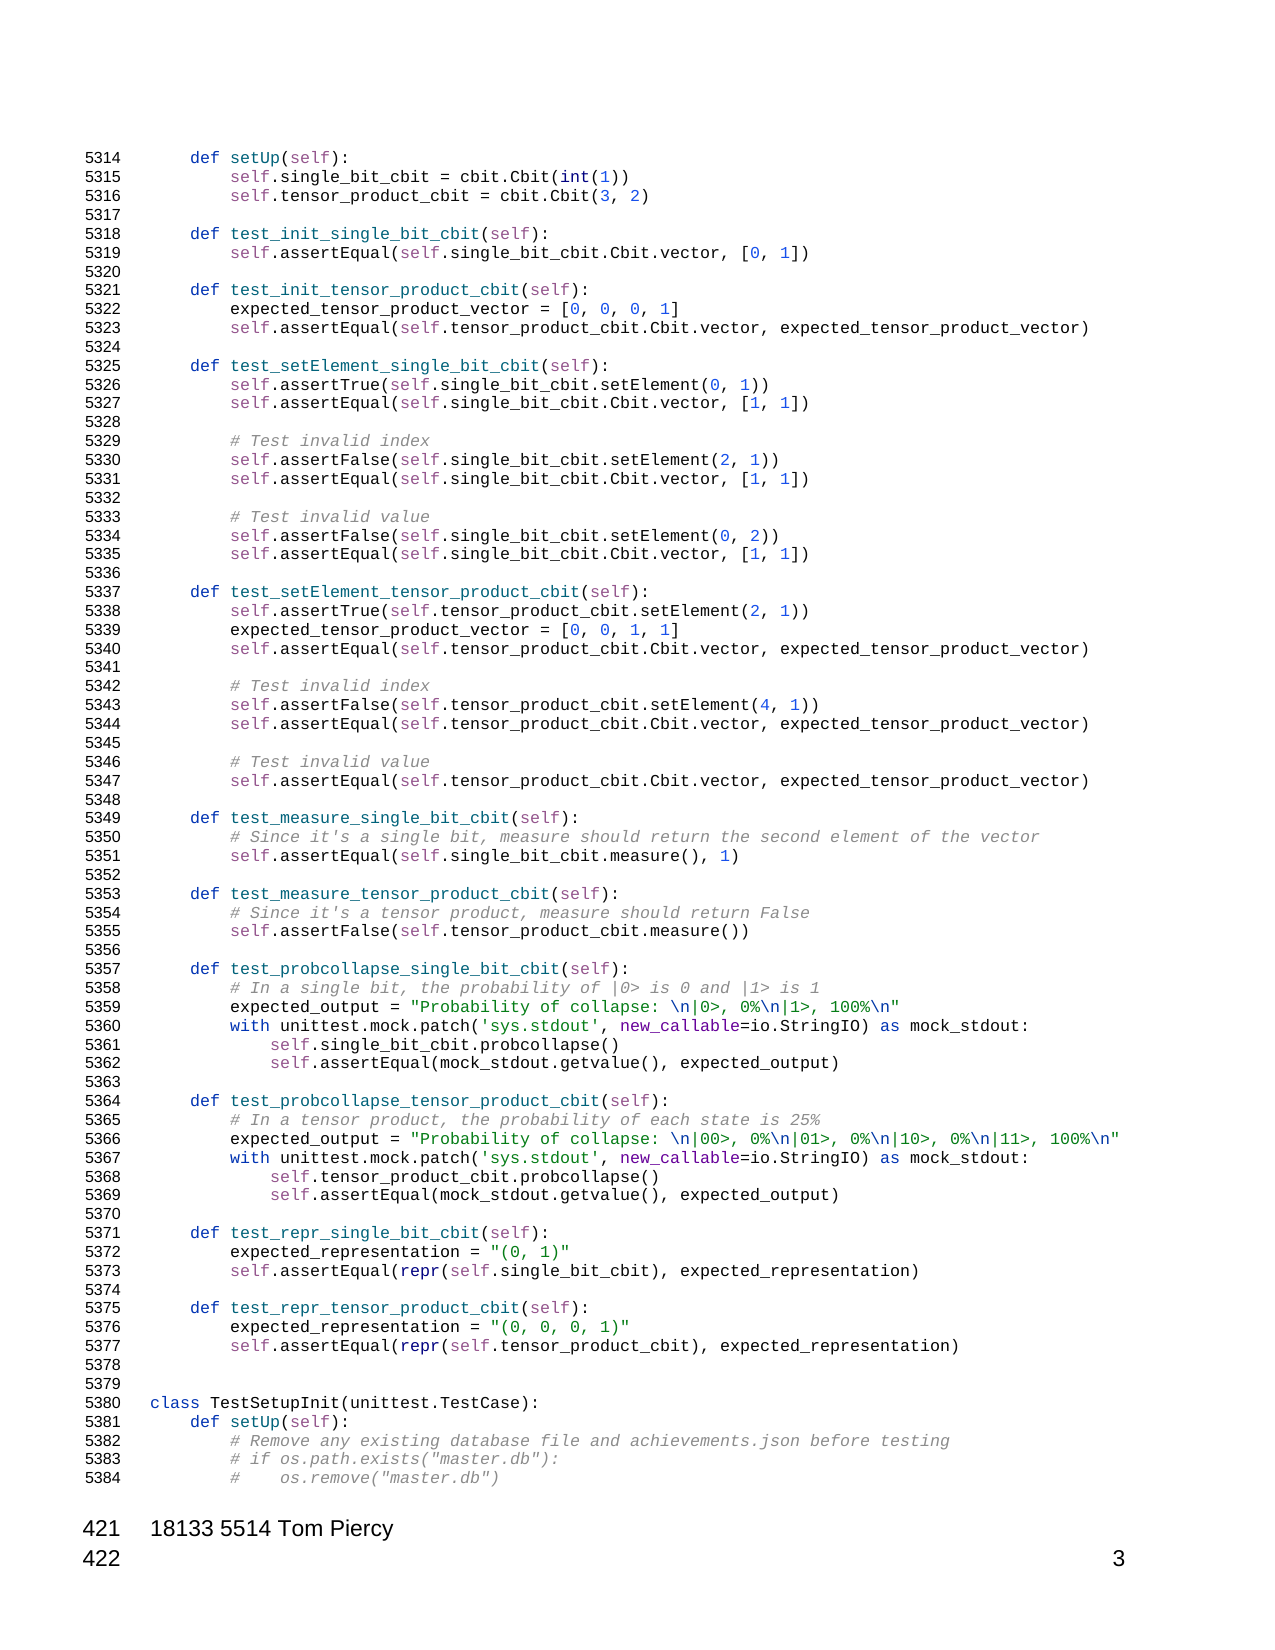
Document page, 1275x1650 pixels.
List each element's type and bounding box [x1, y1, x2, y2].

picture [343, 362, 349, 371]
picture [343, 588, 349, 597]
picture [283, 890, 289, 899]
picture [283, 814, 289, 823]
text [150, 150, 1125, 1489]
